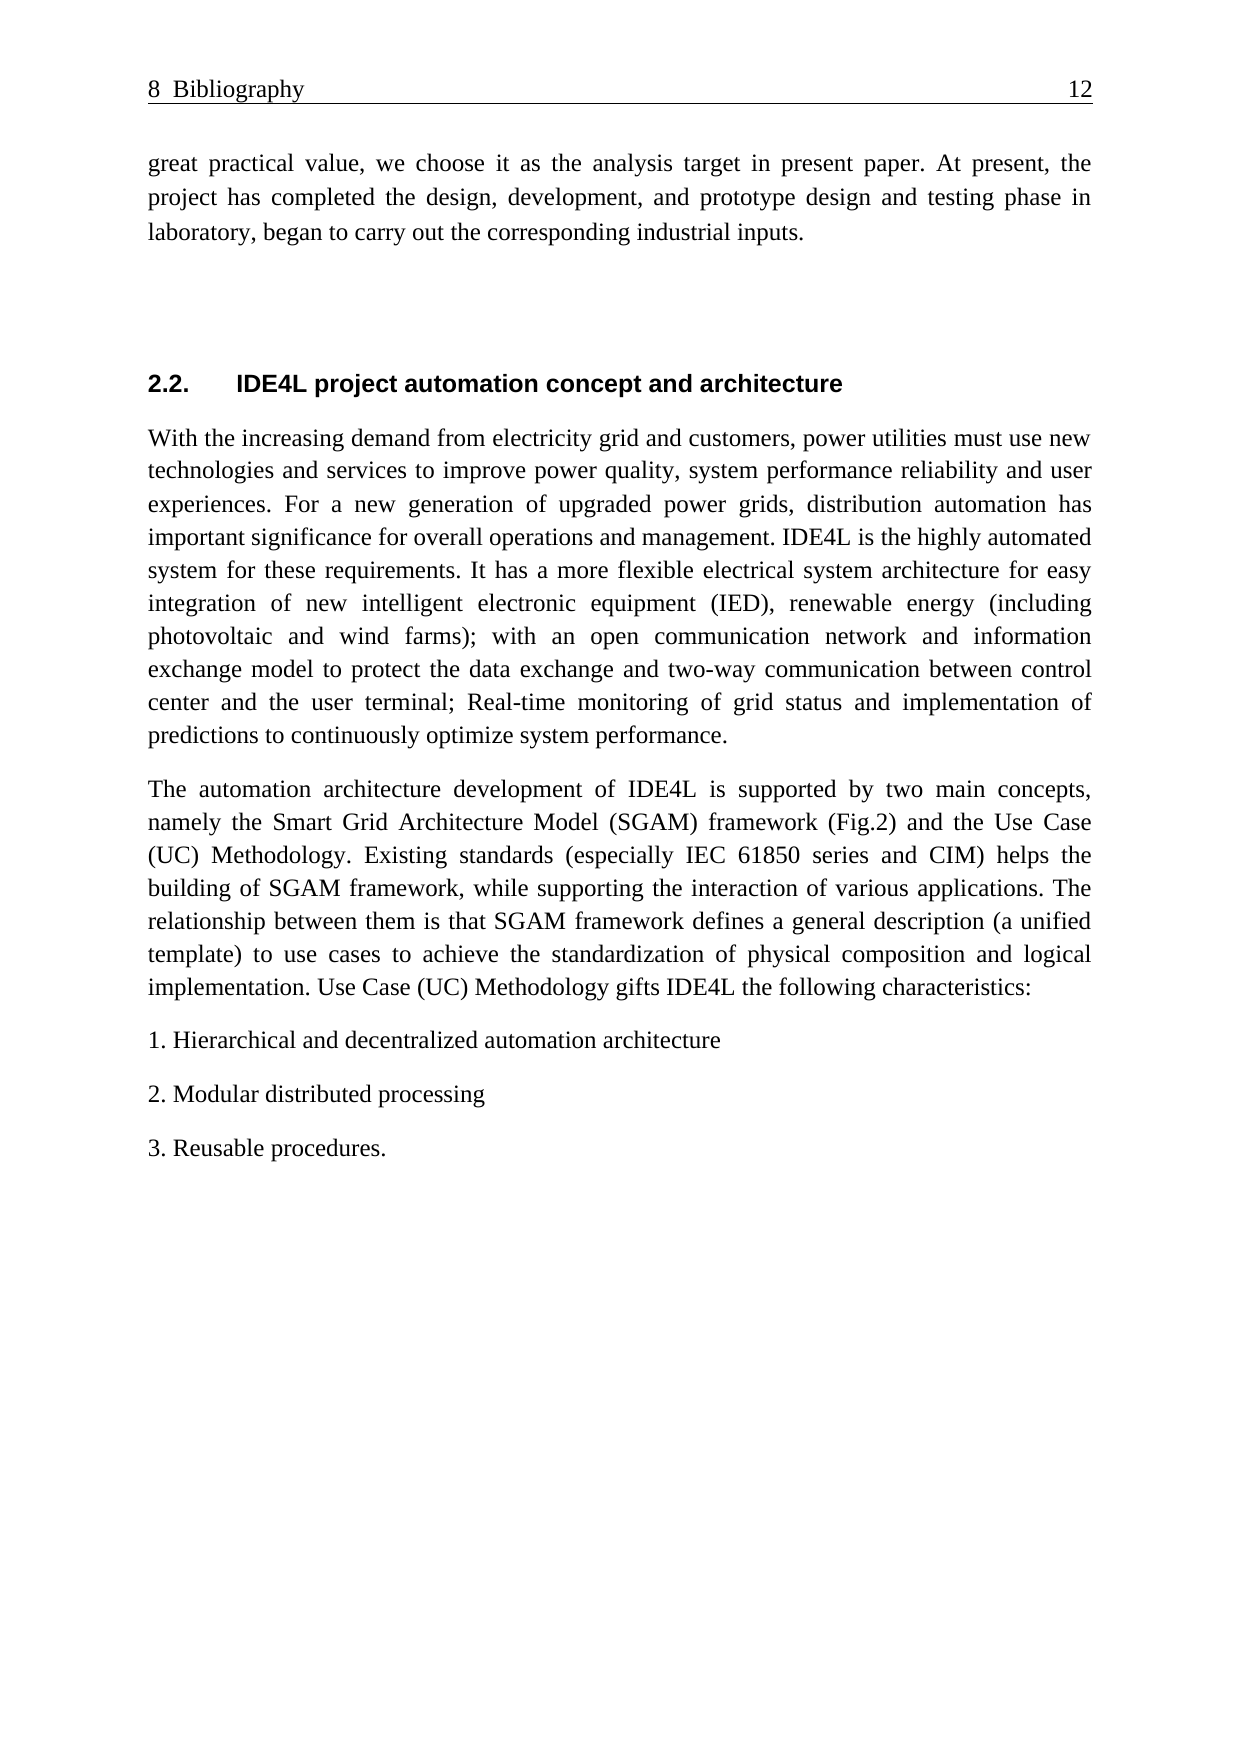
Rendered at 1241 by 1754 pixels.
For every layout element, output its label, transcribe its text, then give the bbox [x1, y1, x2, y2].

text With the increasing demand from electricity grid and customers, power utilities must use new technologies and services to improve power quality, system performance reliability and user experiences. For a new generation of upgraded power grids, distribution automation has important significance for overall operations and management. IDE4L is the highly automated system for these requirements. It has a more flexible electrical system architecture for easy integration of new intelligent electronic equipment (IED), renewable energy (including photovoltaic and wind farms); with an open communication network and information exchange model to protect the data exchange and two-way communication between control center and the user terminal; Real-time monitoring of grid status and implementation of predictions to continuously optimize system performance. [148, 423, 1093, 748]
text 3. Reusable procedures. [148, 1133, 1093, 1162]
text The automation architecture development of IDE4L is supported by two main concepts, namely the Smart Grid Architecture Model (SGAM) framework (Fig.2) and the Use Case (UC) Methodology. Existing standards (especially IEC 61850 series and CIM) helps the building of SGAM framework, while supporting the interaction of various applications. The relationship between them is that SGAM framework defines a general description (a unified template) to use cases to achieve the standardization of physical composition and logical implementation. Use Case (UC) Methodology gifts IDE4L the following characteristics: [148, 774, 1093, 1001]
text 1. Hierarchical and decentralized automation architecture [148, 1026, 1093, 1054]
title IDE4L project automation concept and architecture [148, 369, 1093, 398]
text 2. Modular distributed processing [148, 1079, 1093, 1108]
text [148, 148, 1093, 245]
